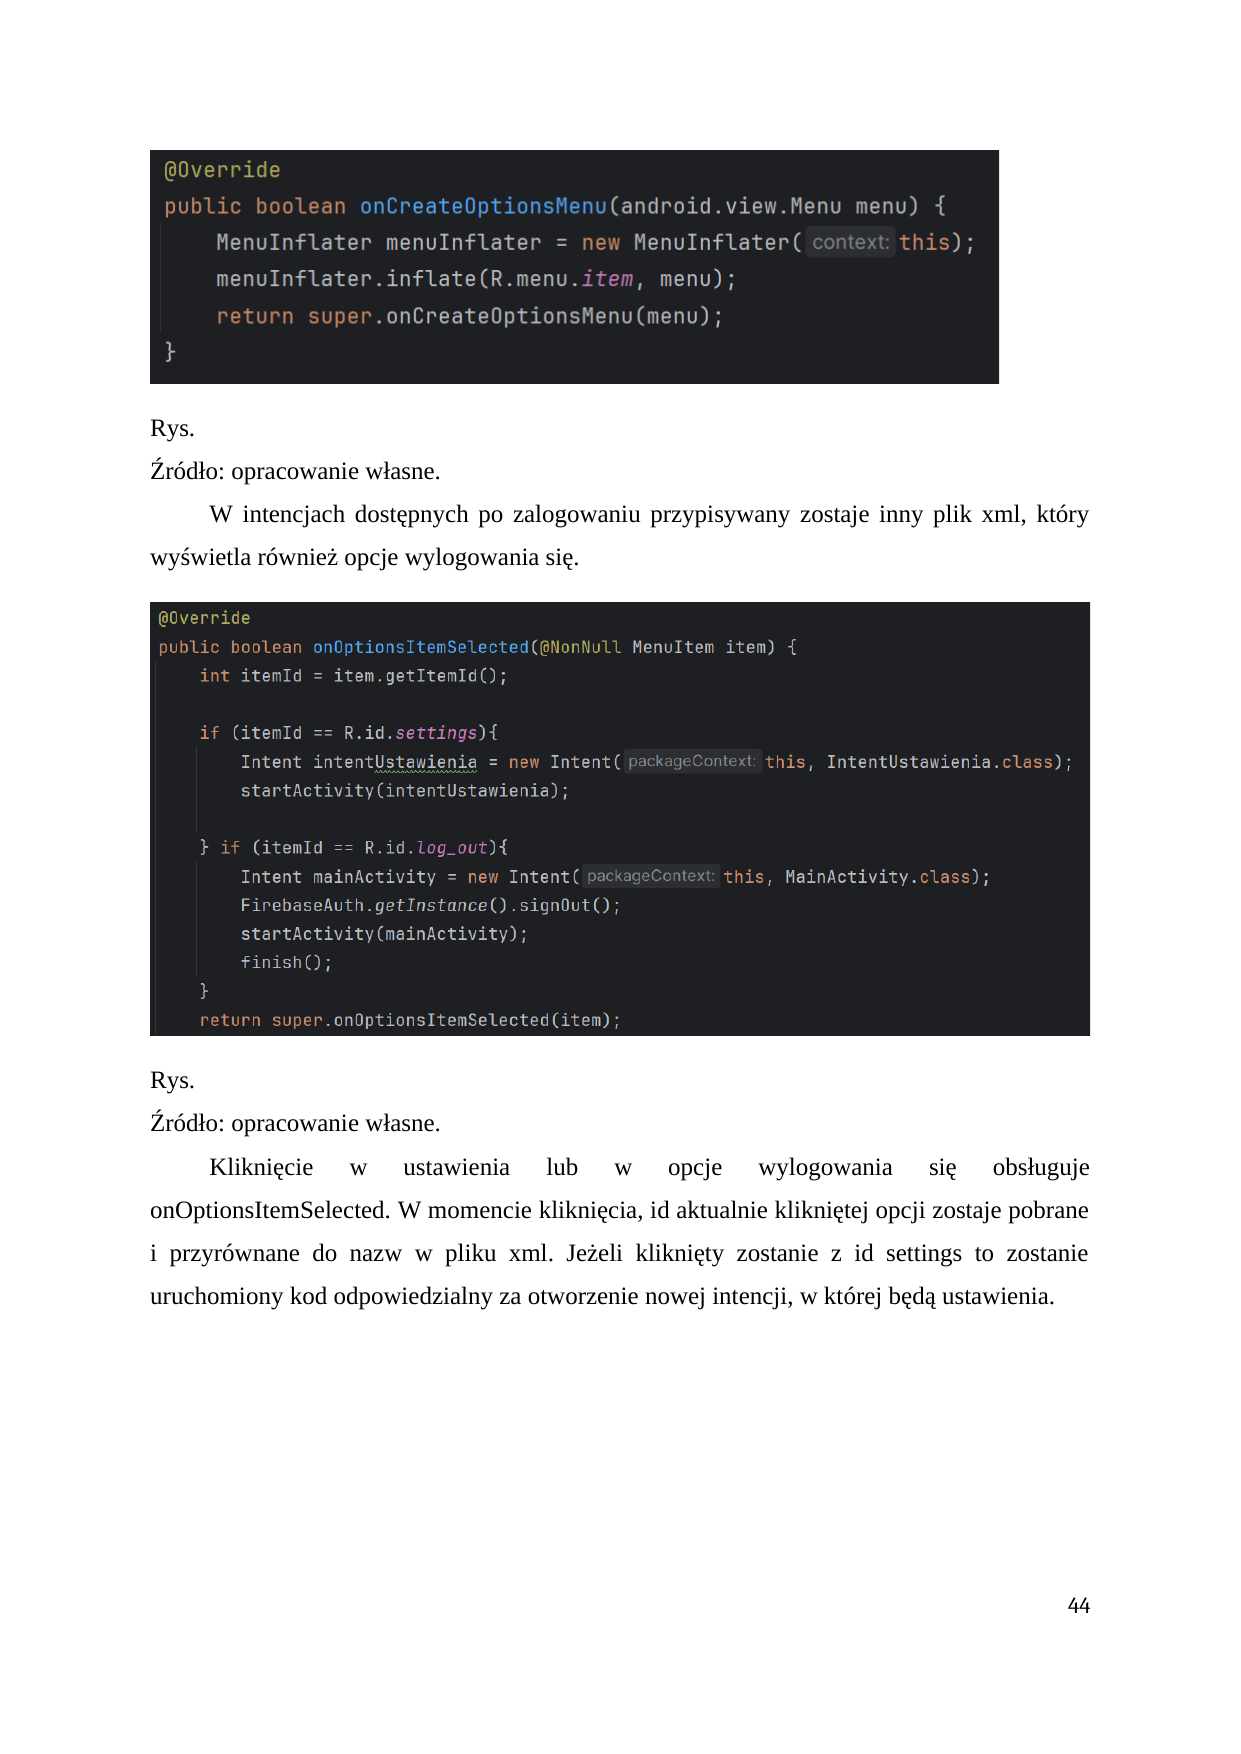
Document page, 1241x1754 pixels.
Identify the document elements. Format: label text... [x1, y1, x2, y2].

text W intencjach dostępnych po zalogowaniu przypisywany zostaje inny plik xml, który wyświetla również opcje wylogowania się. [150, 499, 1090, 571]
picture [150, 150, 1000, 384]
picture [150, 602, 1091, 1036]
text Rys. [150, 1065, 1090, 1094]
text Źródło: opracowanie własne. [150, 456, 1090, 485]
text Rys. [150, 413, 1090, 442]
text Kliknięcie w ustawienia lub w opcje wylogowania się obsługuje onOptionsItemSelected. W momencie kliknięcia, id aktualnie klikniętej opcji zostaje pobrane i przyrównane do nazw w pliku xml. Jeżeli kliknięty zostanie z id settings to zostanie uruchomiony kod odpowiedzialny za otworzenie nowej intencji, w której będą ustawienia. [150, 1152, 1090, 1310]
text Źródło: opracowanie własne. [150, 1108, 1090, 1137]
